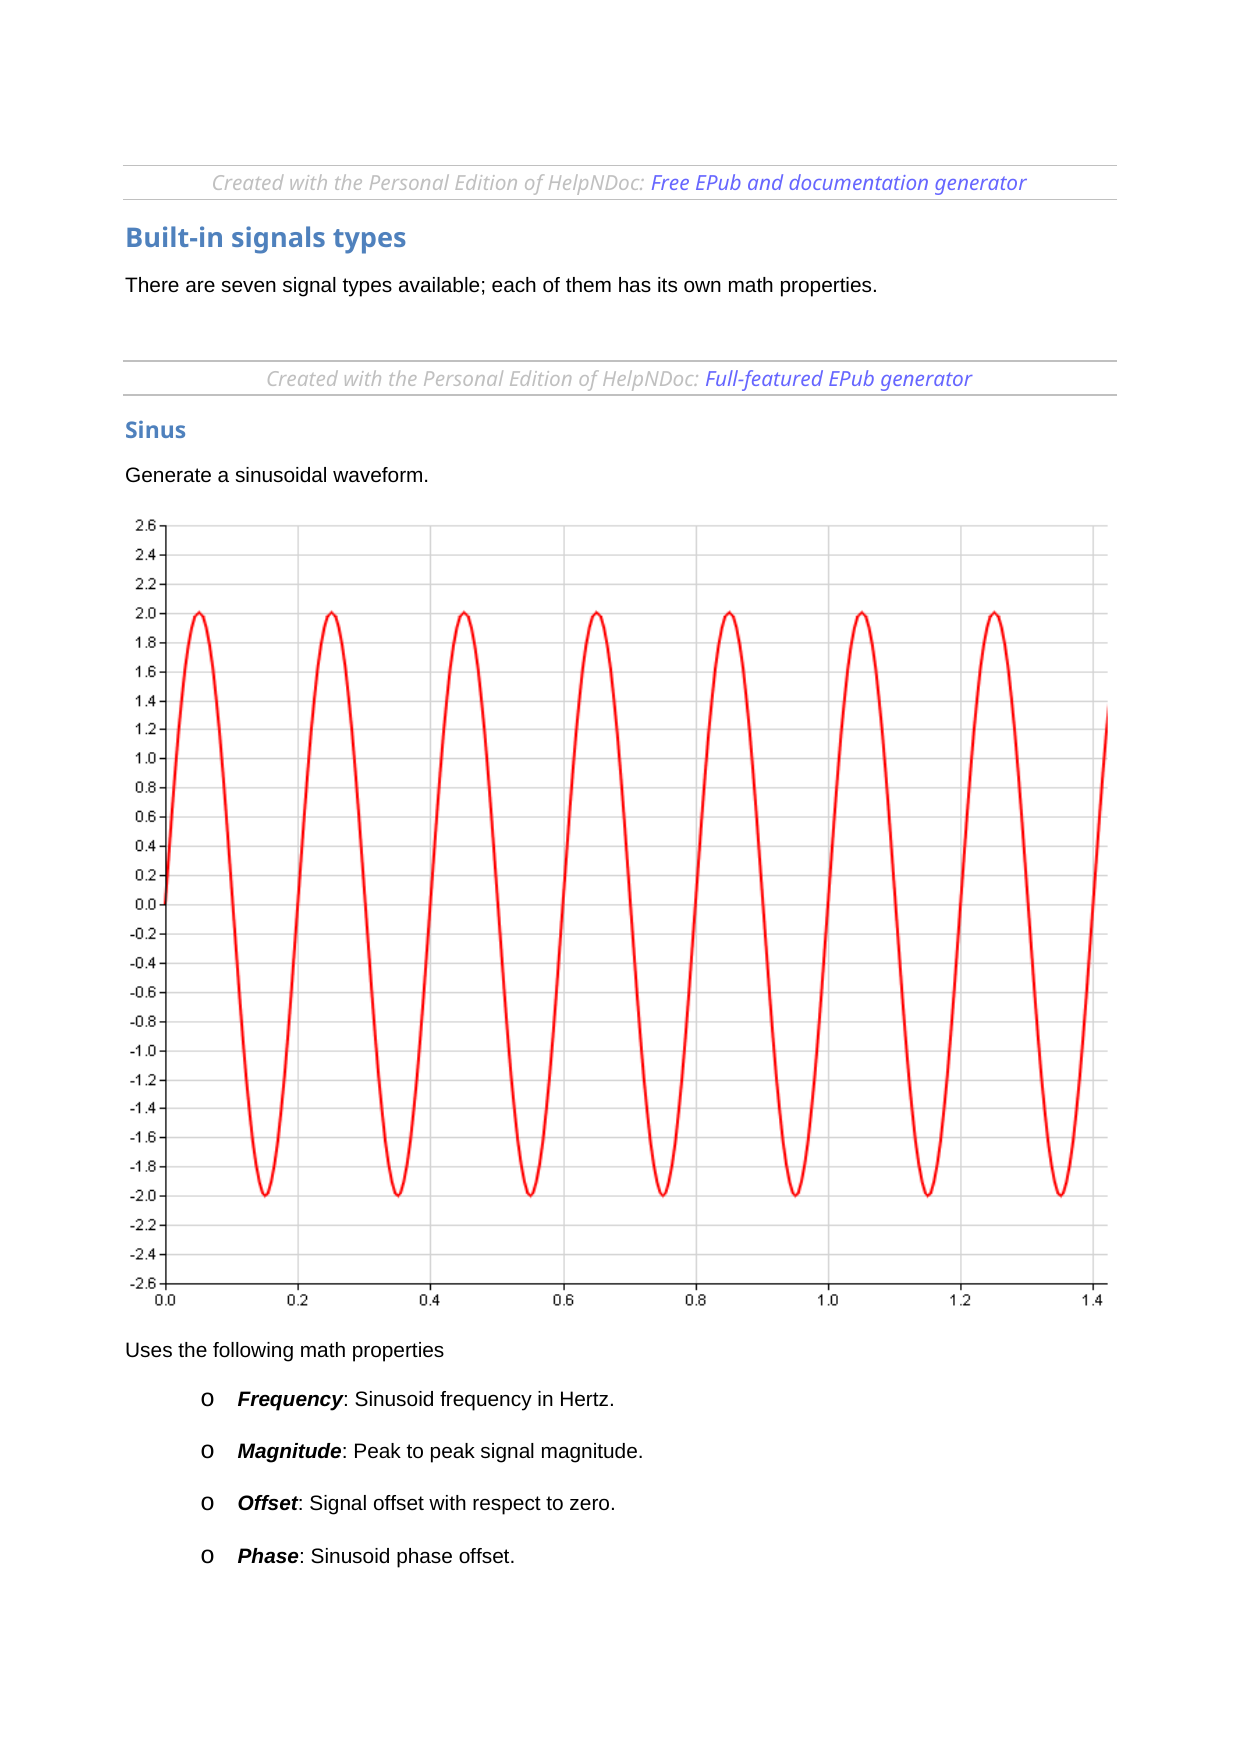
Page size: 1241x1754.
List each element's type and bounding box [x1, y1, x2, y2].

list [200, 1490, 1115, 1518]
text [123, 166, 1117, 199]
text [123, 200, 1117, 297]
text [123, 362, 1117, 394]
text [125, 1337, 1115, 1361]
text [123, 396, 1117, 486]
picture [125, 510, 1108, 1314]
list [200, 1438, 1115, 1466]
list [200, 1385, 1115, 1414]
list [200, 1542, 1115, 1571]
